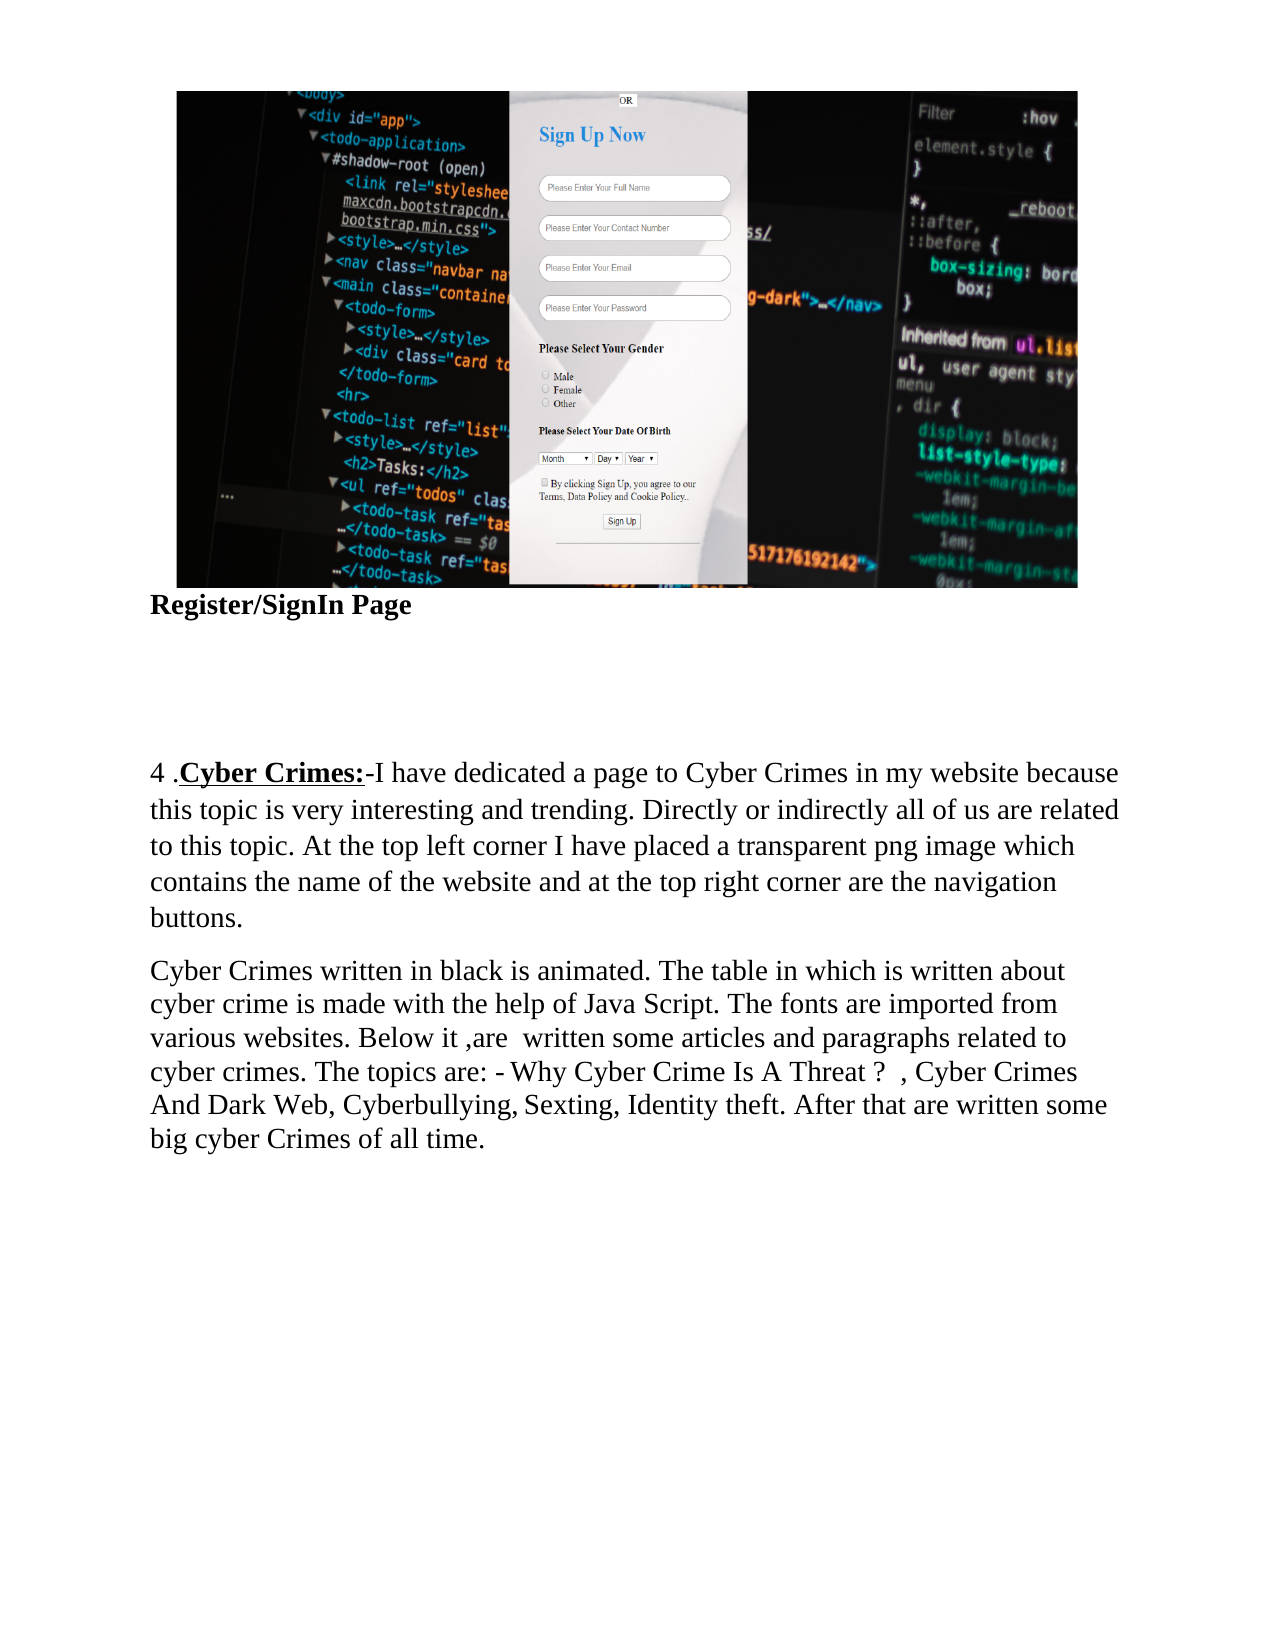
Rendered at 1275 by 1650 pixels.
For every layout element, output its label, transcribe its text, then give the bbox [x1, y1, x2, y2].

picture [176, 91, 1078, 588]
text Cyber Crimes written in black is animated. The table in which is written about cyber crime is made with the help of Java Script. The fonts are imported from various websites. Below it ,are written some articles and paragraphs related to cyber crimes. The topics are: - Why Cyber Crime Is A Threat ? , Cyber Crimes And Dark Web, Cyberbullying, Sexting, Identity theft. After that are written some big cyber Crimes of all time. [150, 953, 1125, 1154]
text 4 .Cyber Crimes:-I have dedicated a page to Cyber Crimes in my website because this topic is very interesting and trending. Directly or indirectly all of us are related to this topic. At the top left corner I have placed a transparent png image which contains the name of the website and at the top right corner are the navigation buttons. [150, 756, 1125, 934]
